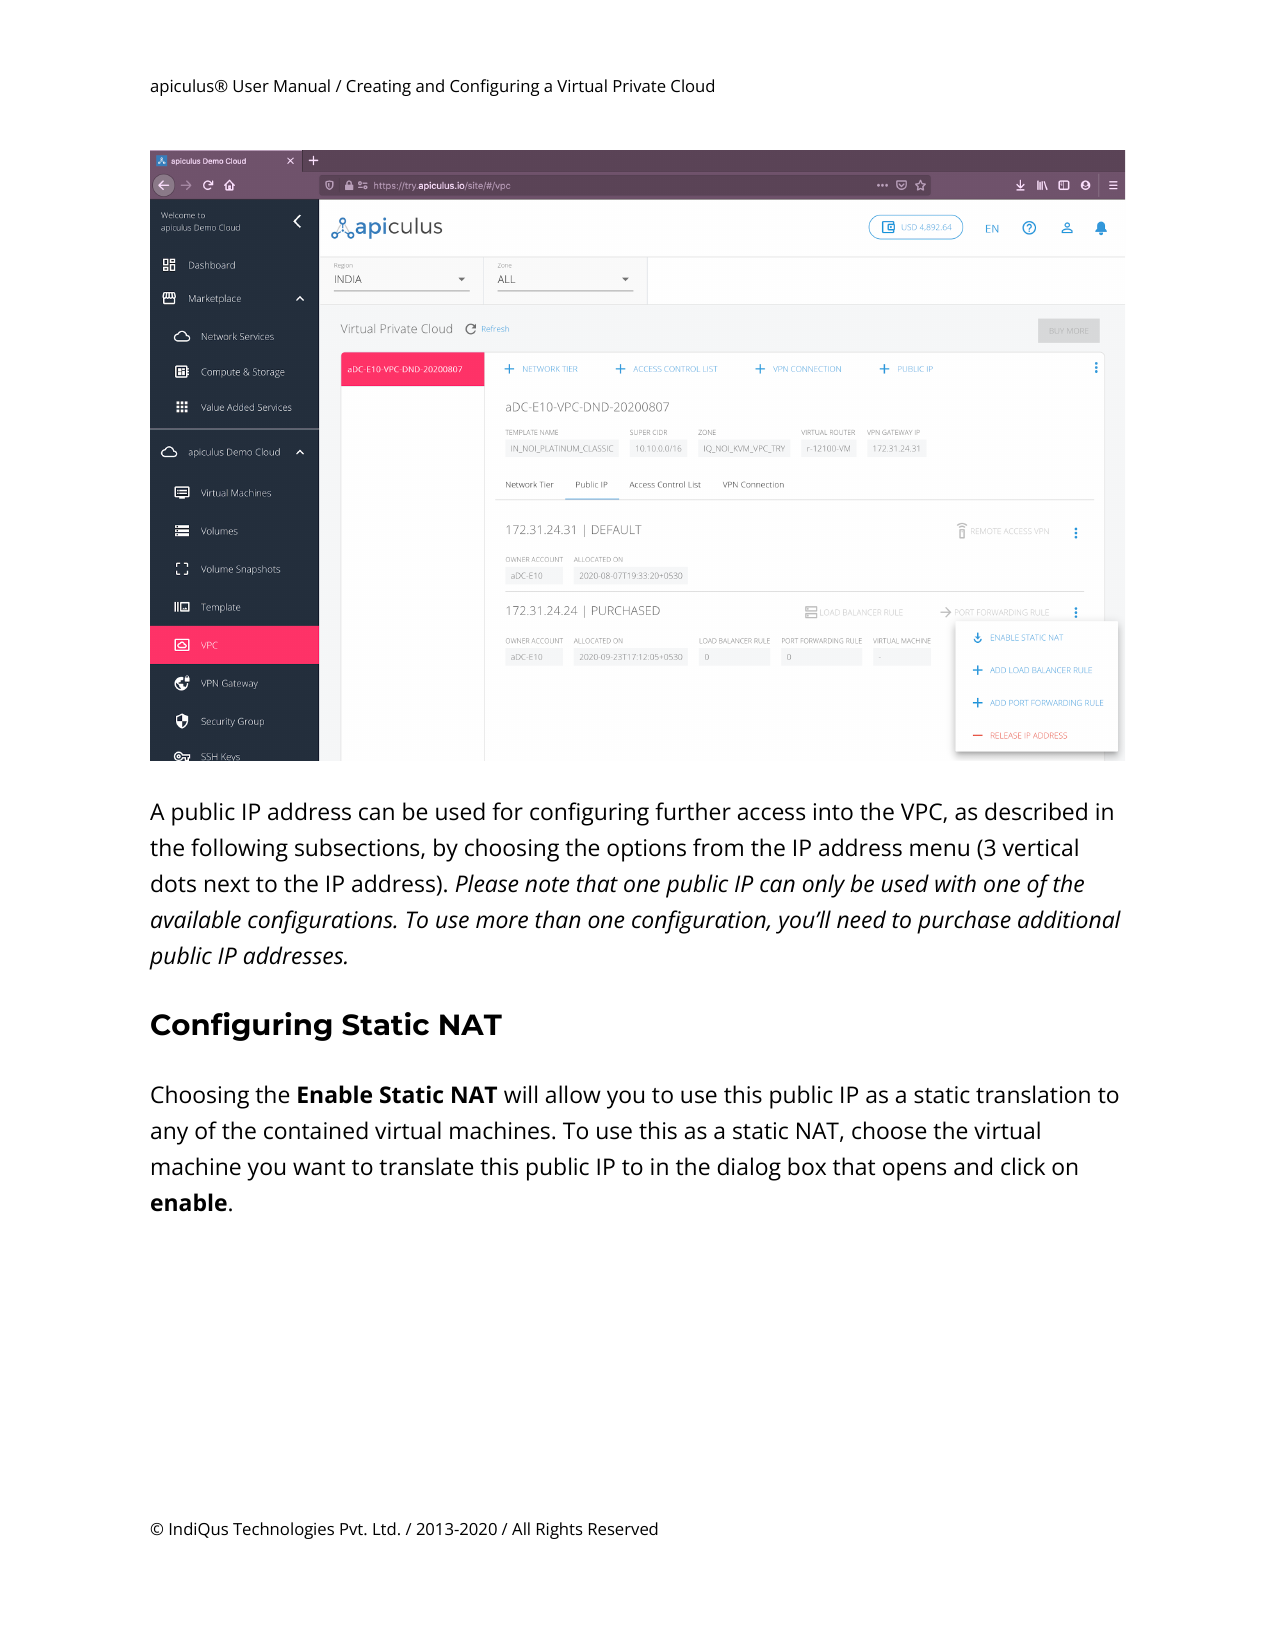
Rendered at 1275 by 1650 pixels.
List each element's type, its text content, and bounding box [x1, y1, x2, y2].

text Choosing the Enable Static NAT will allow you to use this public IP as a static translation to any of the contained virtual machines. To use this as a static NAT, choose the virtual machine you want to translate this public IP to in the dialog box that opens and click on enable. [150, 1079, 1125, 1218]
subtitle Configuring Static NAT [150, 1007, 1125, 1043]
picture [150, 150, 1125, 761]
text A public IP address can be used for configuring further access into the VPC, as described in the following subsections, by choosing the options from the IP address menu (3 vertical dots next to the IP address). Please note that one public IP can only be used with one of the available configurations. To use more than one configuration, you’ll need to purchase additional public IP addresses. [150, 796, 1125, 971]
